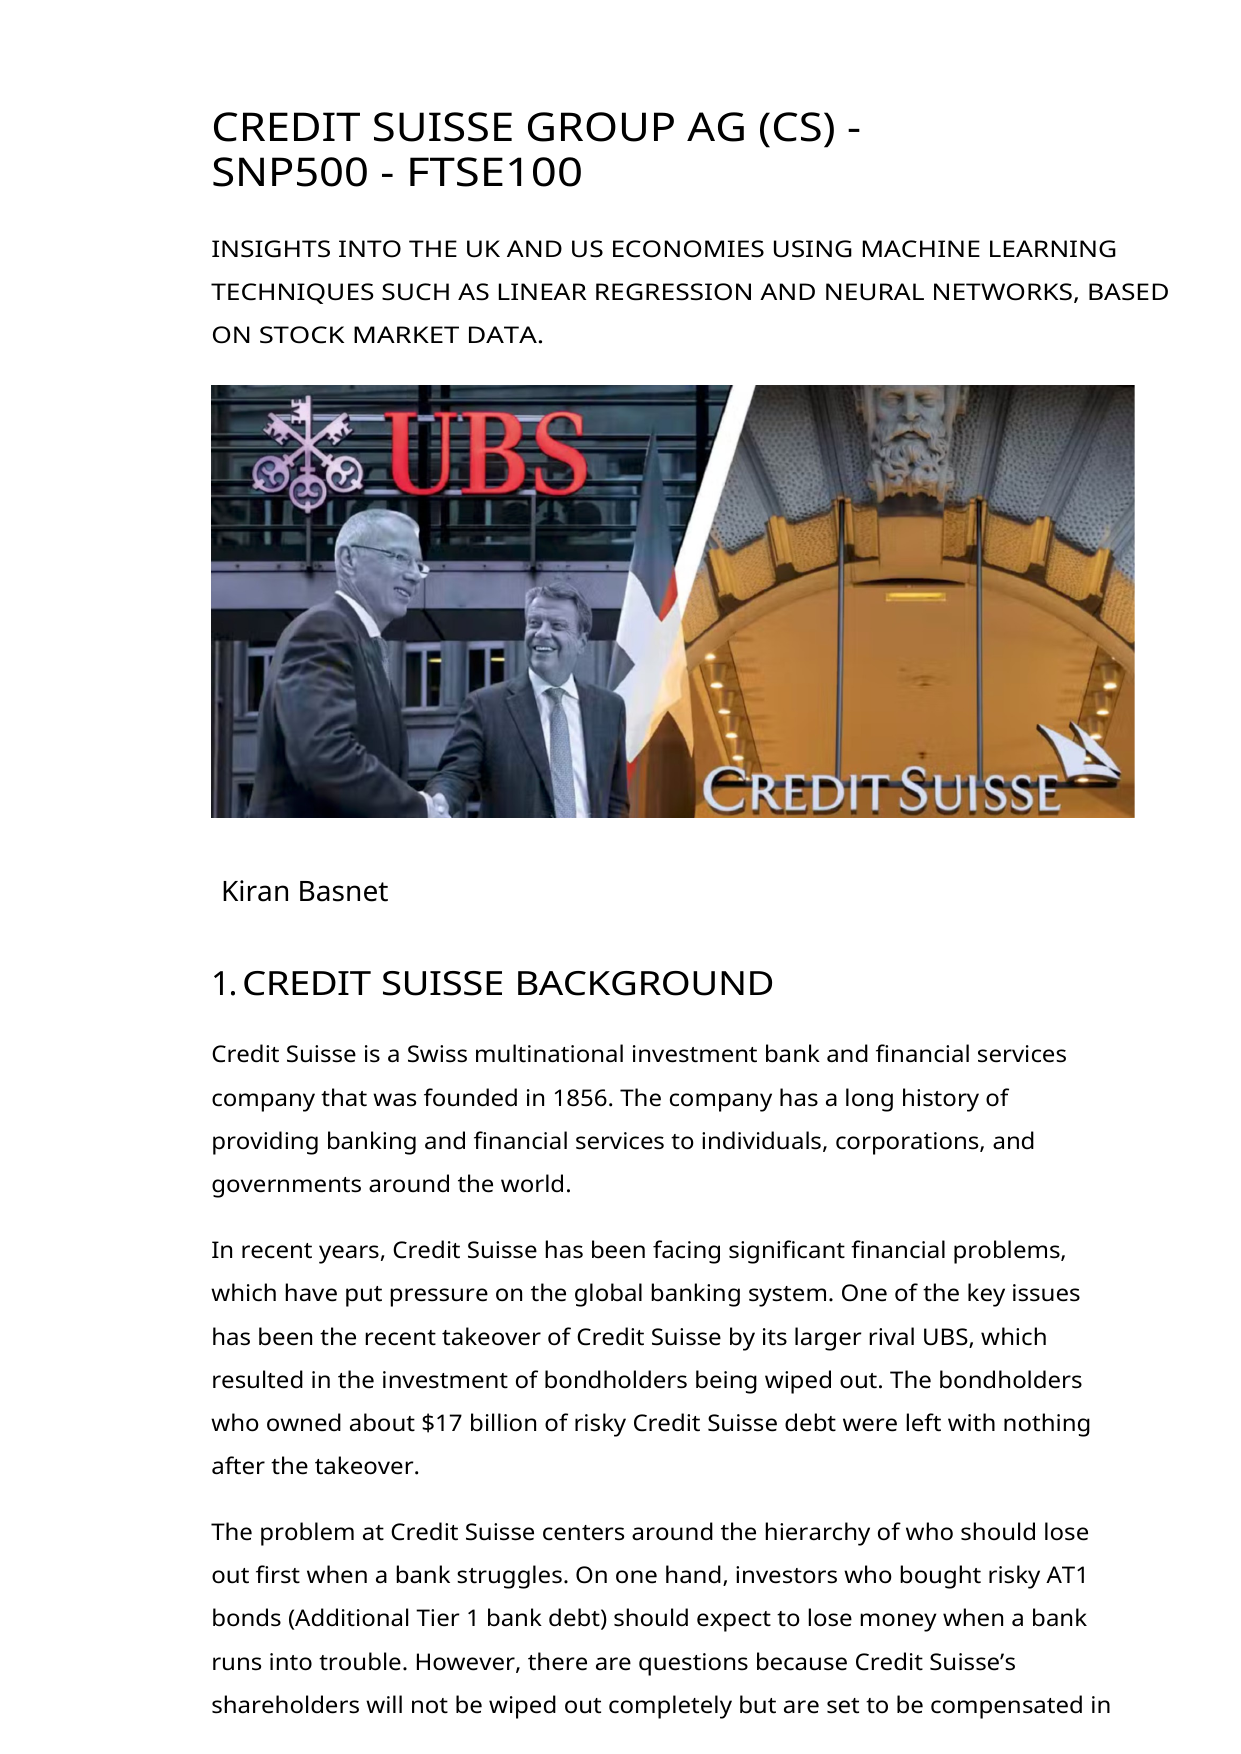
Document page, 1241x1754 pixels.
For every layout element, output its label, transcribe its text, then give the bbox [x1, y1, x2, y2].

picture [211, 385, 1135, 818]
text INSIGHTS INTO THE UK AND US ECONOMIES USING MACHINE LEARNING TECHNIQUES SUCH AS LINEAR REGRESSION AND NEURAL NETWORKS, BASED ON STOCK MARKET DATA. [211, 233, 1178, 350]
text Kiran Basnet [71, 871, 1178, 909]
subtitle CREDIT SUISSE GROUP AG (CS) - SNP500 - FTSE100 [211, 105, 1015, 198]
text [211, 1516, 1117, 1720]
text Credit Suisse is a Swiss multinational investment bank and financial services company that was founded in 1856. The company has a long history of providing banking and financial services to individuals, corporations, and governments around the world. [211, 1038, 1117, 1199]
list CREDIT SUISSE BACKGROUND [211, 960, 1178, 1006]
text In recent years, Credit Suisse has been facing significant financial problems, which have put pressure on the global banking system. One of the key issues has been the recent takeover of Credit Suisse by its larger rival UBS, which resulted in the investment of bondholders being wiped out. The bondholders who owned about $17 billion of risky Credit Suisse debt were left with nothing after the takeover. [211, 1234, 1117, 1481]
